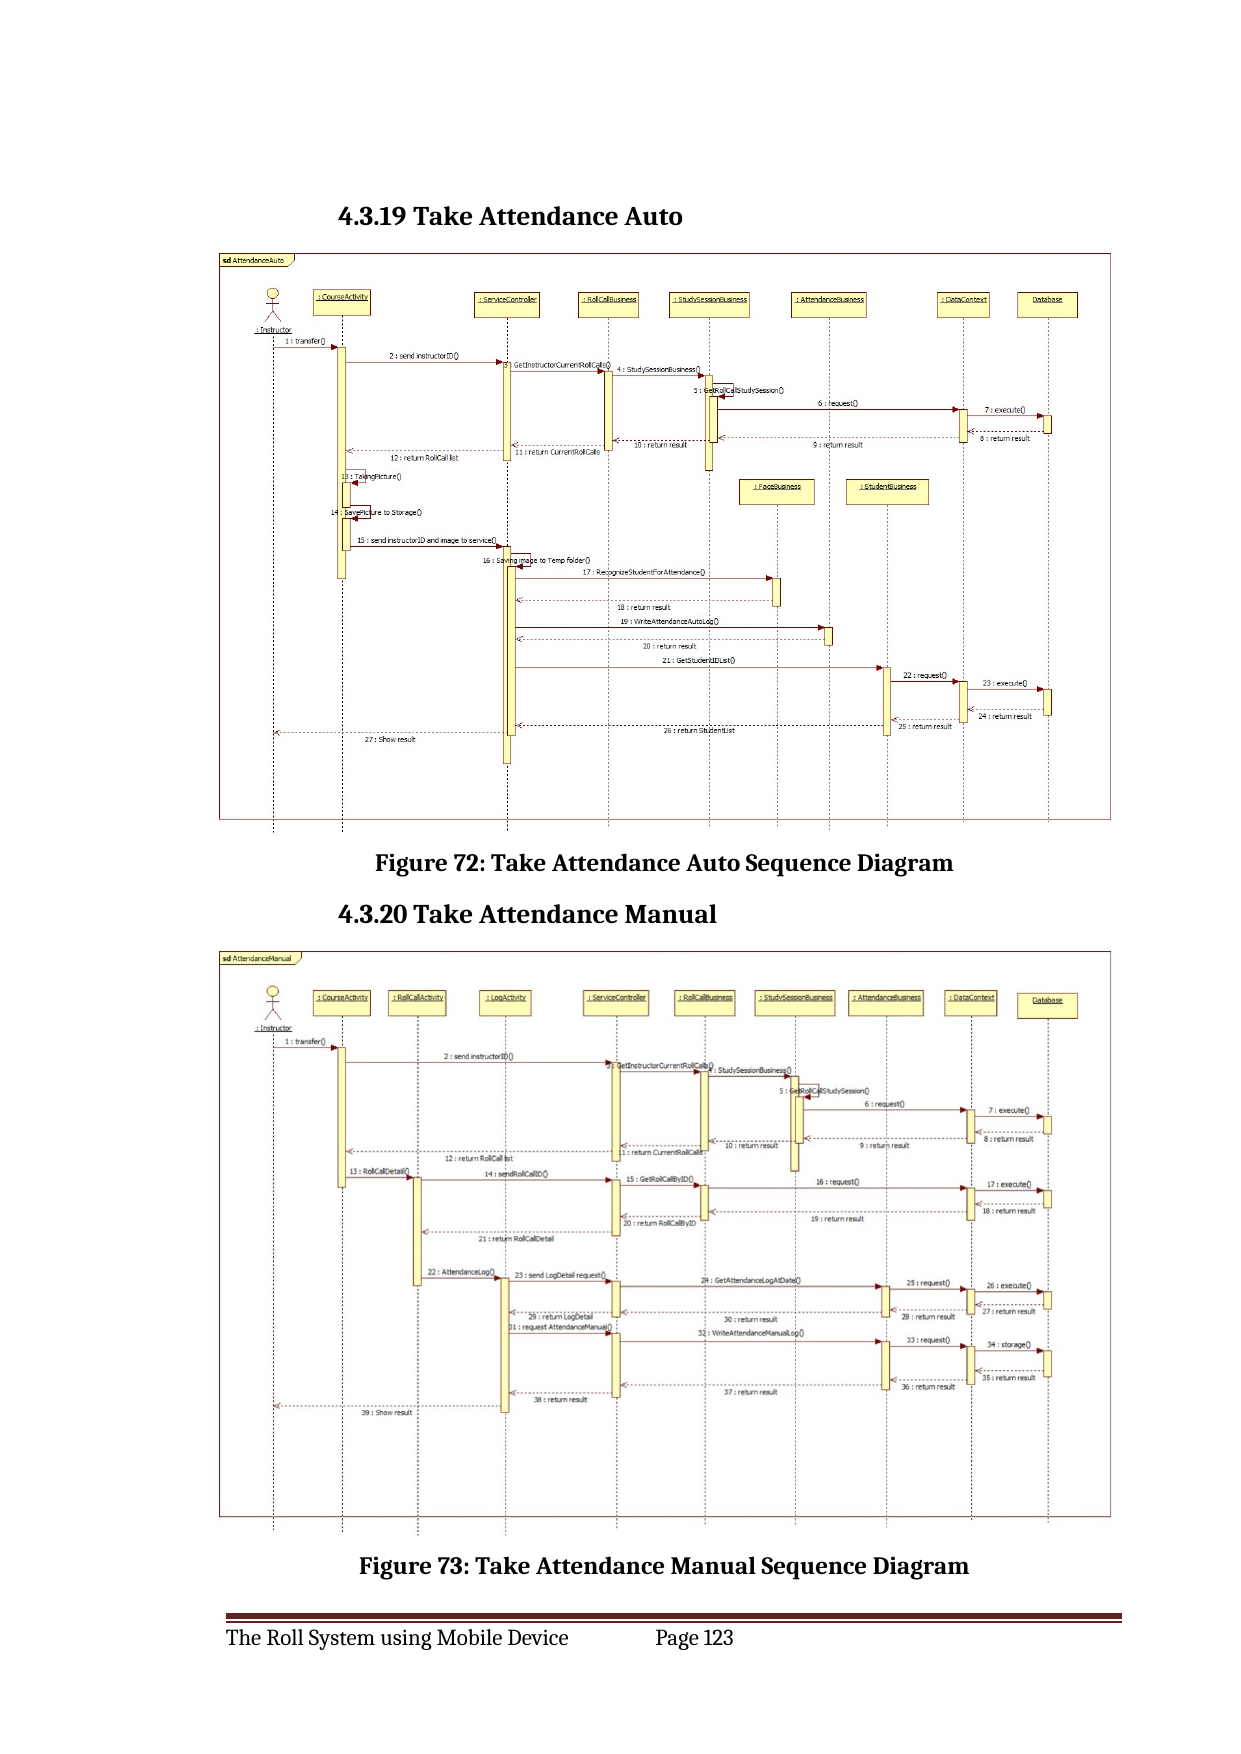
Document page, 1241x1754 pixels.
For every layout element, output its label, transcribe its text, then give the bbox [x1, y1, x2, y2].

text Figure 73: Take Attendance Manual Sequence Diagram [207, 1552, 1122, 1581]
picture [206, 240, 1123, 845]
picture [206, 938, 1123, 1548]
subtitle Take Attendance Auto [338, 201, 1122, 232]
text Figure 72: Take Attendance Auto Sequence Diagram [207, 849, 1122, 878]
subtitle Take Attendance Manual [338, 899, 1122, 930]
